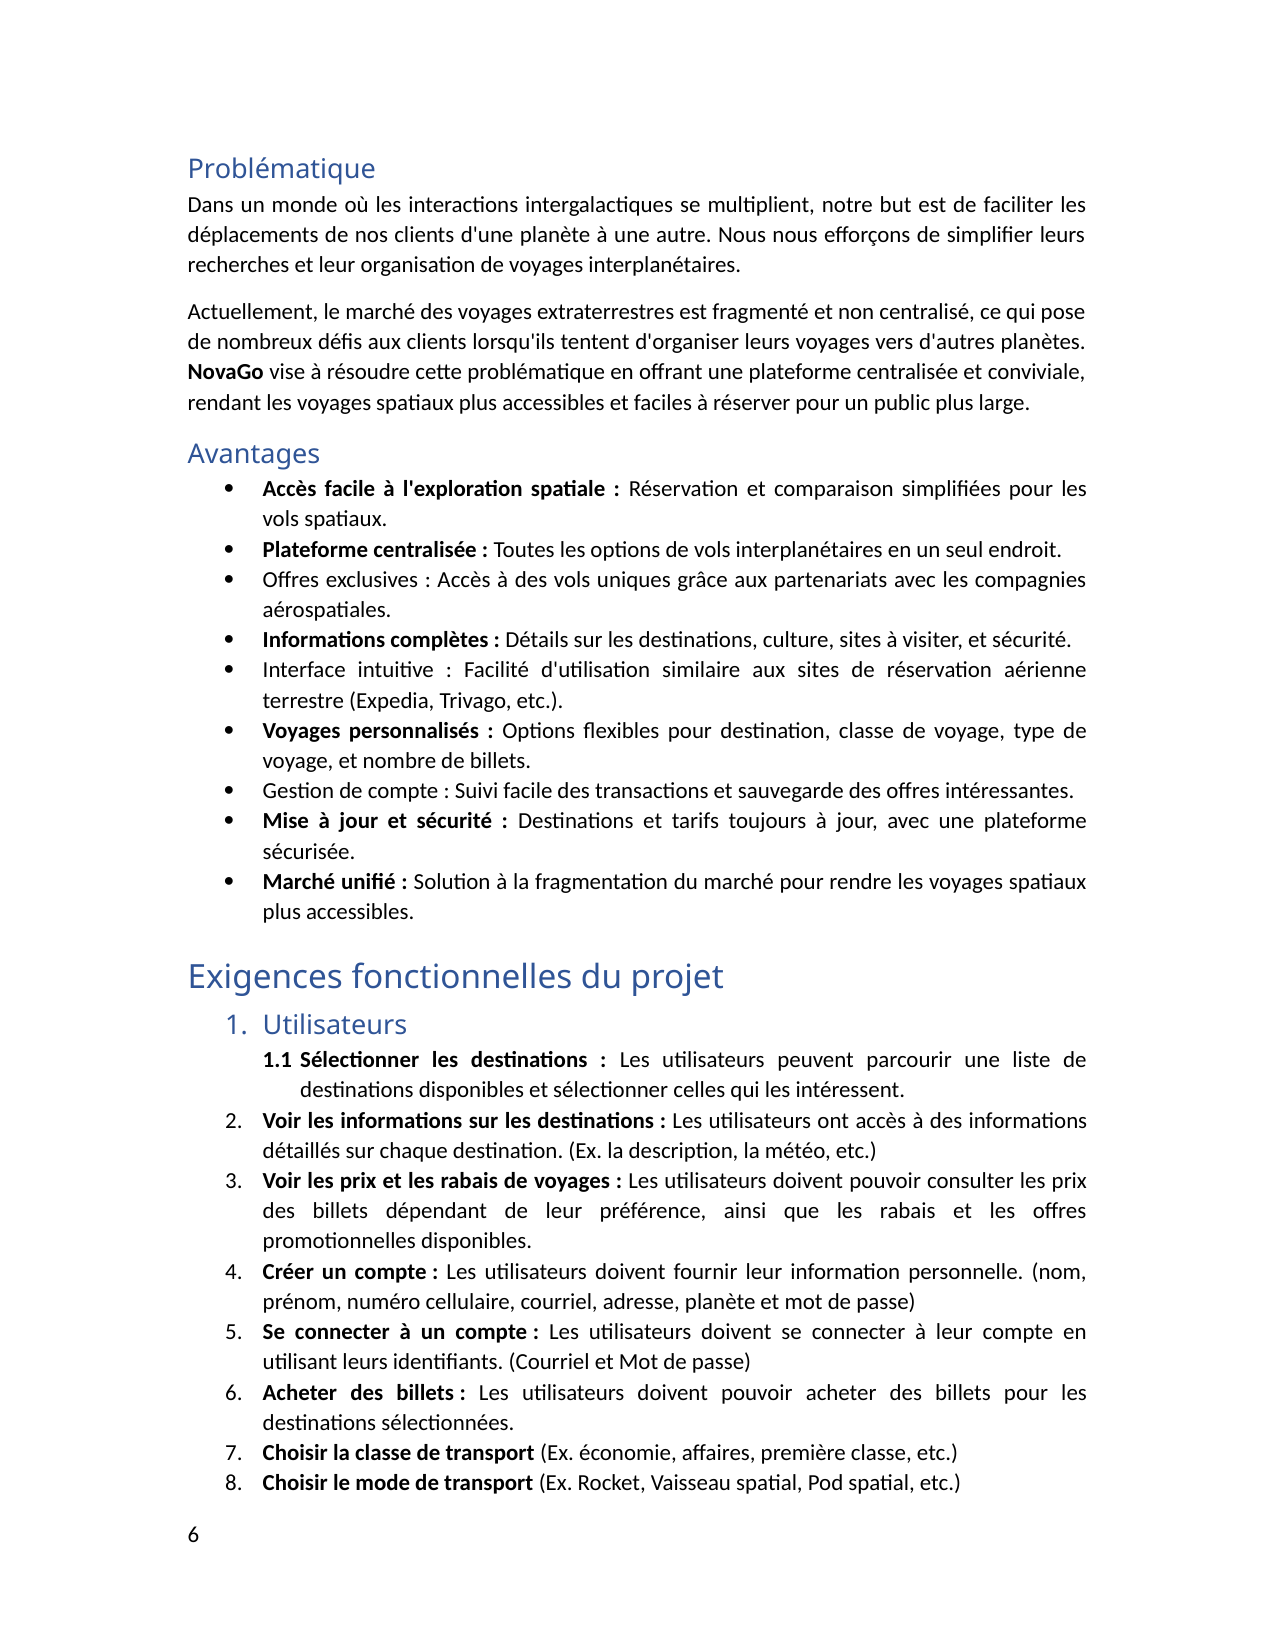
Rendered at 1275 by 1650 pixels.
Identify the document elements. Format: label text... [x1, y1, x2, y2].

list Voir les informations sur les destinations : Les utilisateurs ont accès à des informations détaillés sur chaque destination. (Ex. la description, la météo, etc.) [225, 1106, 1087, 1164]
list Choisir le mode de transport (Ex. Rocket, Vaisseau spatial, Pod spatial, etc.) [225, 1468, 1087, 1496]
text Dans un monde où les interactions intergalactiques se multiplient, notre but est de faciliter les déplacements de nos clients d'une planète à une autre. Nous nous efforçons de simplifier leurs recherches et leur organisation de voyages interplanétaires. [187, 190, 1087, 278]
list Choisir la classe de transport (Ex. économie, affaires, première classe, etc.) [225, 1438, 1087, 1466]
text Actuellement, le marché des voyages extraterrestres est fragmenté et non centralisé, ce qui pose de nombreux défis aux clients lorsqu'ils tentent d'organiser leurs voyages vers d'autres planètes. NovaGo vise à résoudre cette problématique en offrant une plateforme centralisée et conviviale, rendant les voyages spatiaux plus accessibles et faciles à réserver pour un public plus large. [187, 297, 1087, 416]
list Informations complètes : Détails sur les destinations, culture, sites à visiter, et sécurité. [225, 625, 1087, 653]
list Interface intuitive : Facilité d'utilisation similaire aux sites de réservation aérienne terrestre (Expedia, Trivago, etc.). [225, 656, 1087, 714]
list Offres exclusives : Accès à des vols uniques grâce aux partenariats avec les compagnies aérospatiales. [225, 565, 1087, 623]
list Créer un compte : Les utilisateurs doivent fournir leur information personnelle. (nom, prénom, numéro cellulaire, courriel, adresse, planète et mot de passe) [225, 1257, 1087, 1315]
list Gestion de compte : Suivi facile des transactions et sauvegarde des offres intéressantes. [225, 776, 1087, 804]
subtitle Utilisateurs [225, 1006, 1087, 1042]
list Voir les prix et les rabais de voyages : Les utilisateurs doivent pouvoir consulter les prix des billets dépendant de leur préférence, ainsi que les rabais et les offres promotionnelles disponibles. [225, 1166, 1087, 1255]
list Sélectionner les destinations : Les utilisateurs peuvent parcourir une liste de destinations disponibles et sélectionner celles qui les intéressent. [262, 1045, 1087, 1104]
list Acheter des billets : Les utilisateurs doivent pouvoir acheter des billets pour les destinations sélectionnées. [225, 1378, 1087, 1436]
subtitle Exigences fonctionnelles du projet [187, 952, 1087, 998]
subtitle Problématique [187, 150, 1087, 187]
list Accès facile à l'exploration spatiale : Réservation et comparaison simplifiées pour les vols spatiaux. [225, 474, 1087, 533]
list Voyages personnalisés : Options flexibles pour destination, classe de voyage, type de voyage, et nombre de billets. [225, 716, 1087, 774]
list Plateforme centralisée : Toutes les options de vols interplanétaires en un seul endroit. [225, 535, 1087, 563]
list Marché unifié : Solution à la fragmentation du marché pour rendre les voyages spatiaux plus accessibles. [225, 867, 1087, 925]
subtitle Avantages [187, 434, 1087, 471]
list Mise à jour et sécurité : Destinations et tarifs toujours à jour, avec une plateforme sécurisée. [225, 807, 1087, 865]
list Se connecter à un compte : Les utilisateurs doivent se connecter à leur compte en utilisant leurs identifiants. (Courriel et Mot de passe) [225, 1317, 1087, 1376]
